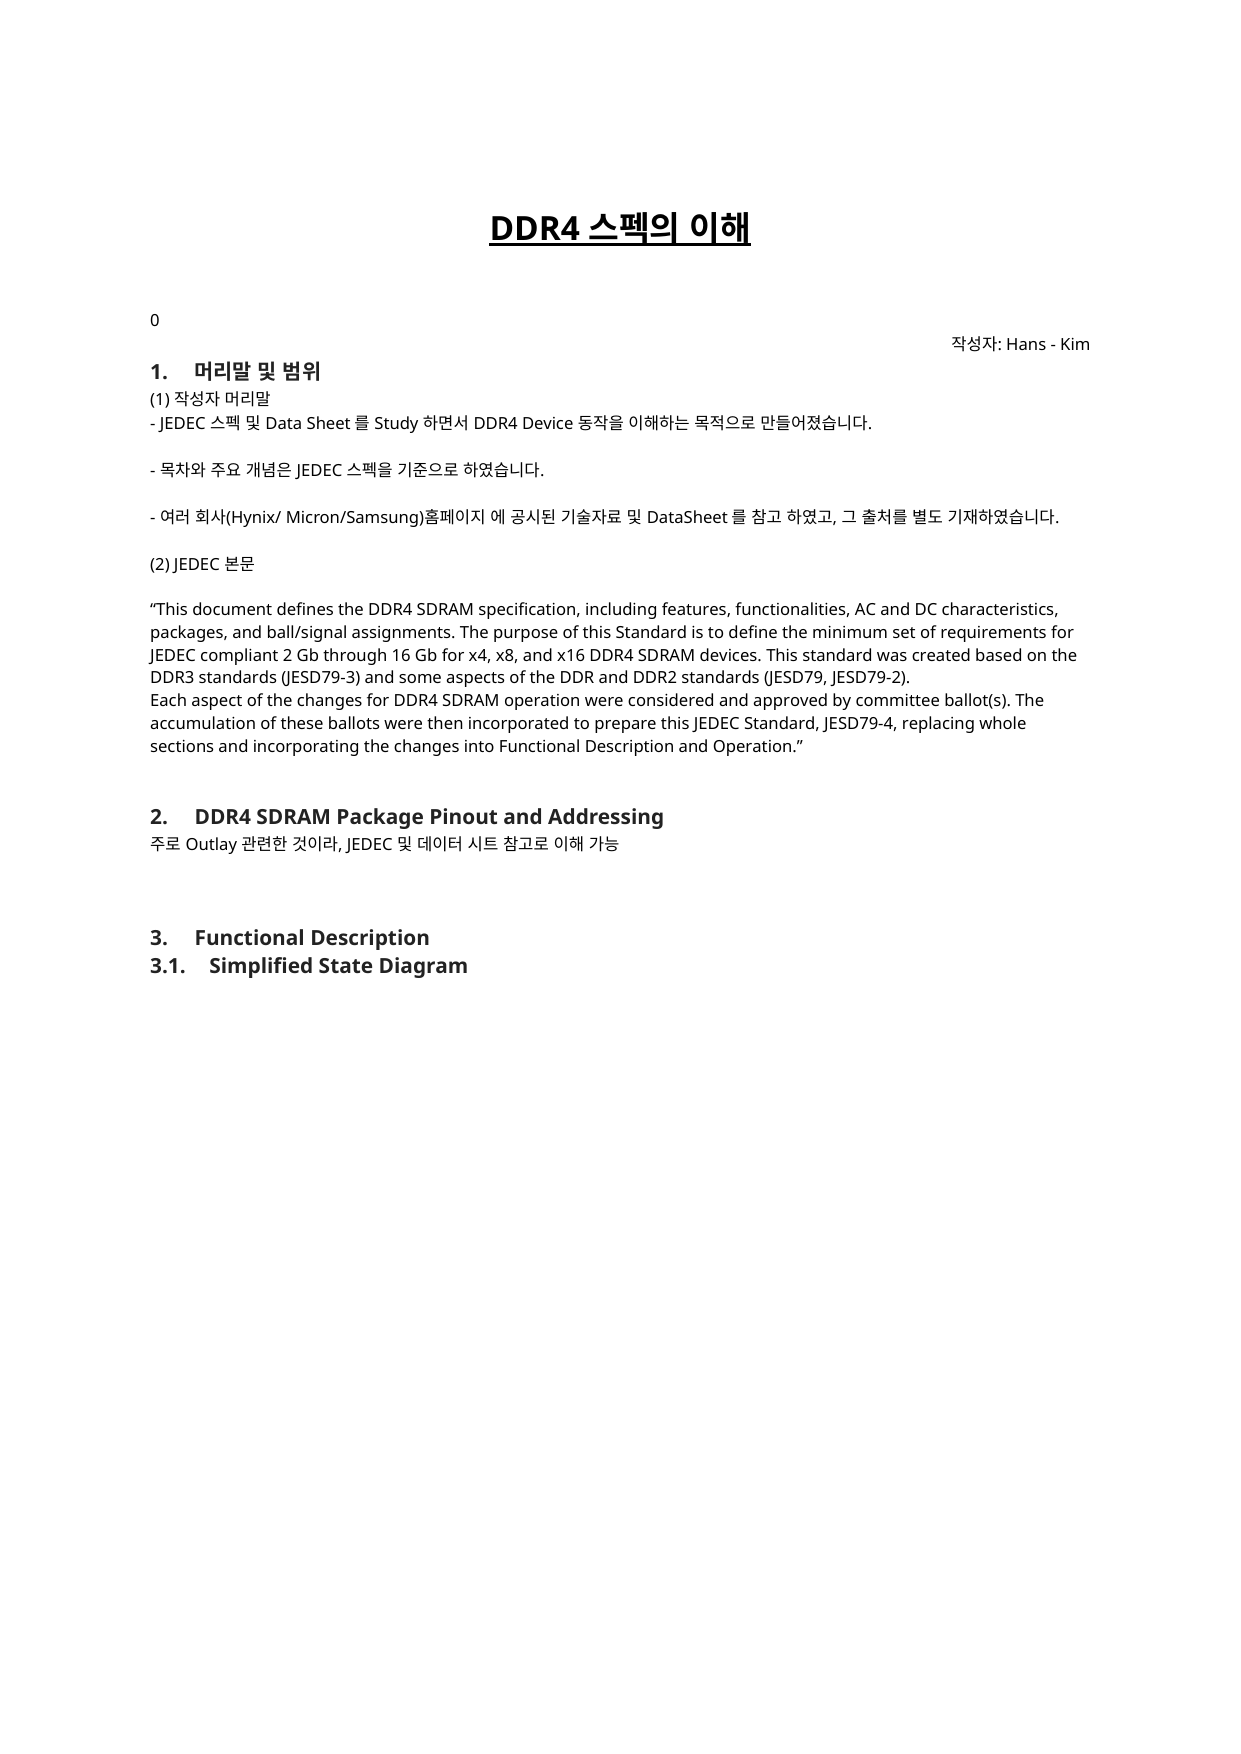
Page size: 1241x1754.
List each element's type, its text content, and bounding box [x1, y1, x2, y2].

text Each aspect of the changes for DDR4 SDRAM operation were considered and approved by committee ballot(s). The accumulation of these ballots were then incorporated to prepare this JEDEC Standard, JESD79-4, replacing whole sections and incorporating the changes into Functional Description and Operation.” [150, 689, 1090, 757]
text - 여러 회사(Hynix/ Micron/Samsung)홈페이지 에 공시된 기술자료 및 DataSheet를 참고 하였고, 그 출처를 별도 기재하였습니다. [150, 504, 1090, 528]
text 주로 Outlay 관련한 것이라, JEDEC 및 데이터 시트 참고로 이해 가능 [150, 831, 1090, 855]
subtitle DDR4 SDRAM Package Pinout and Addressing [150, 802, 1090, 831]
subtitle Functional Description [150, 923, 1090, 952]
text (2) JEDEC 본문 [150, 551, 1090, 575]
text 작성자: Hans - Kim [150, 331, 1090, 356]
title DDR4 스펙의 이해 [150, 202, 1090, 251]
text - 목차와 주요 개념은 JEDEC 스펙을 기준으로 하였습니다. [150, 457, 1090, 481]
text (1) 작성자 머리말 [150, 386, 1090, 410]
text - JEDEC 스펙 및 Data Sheet를 Study 하면서 DDR4 Device 동작을 이해하는 목적으로 만들어졌습니다. [150, 410, 1090, 434]
text 0 [150, 308, 1090, 331]
subtitle 머리말 및 범위 [150, 356, 1090, 386]
text “This document defines the DDR4 SDRAM specification, including features, functionalities, AC and DC characteristics, packages, and ball/signal assignments. The purpose of this Standard is to define the minimum set of requirements for JEDEC compliant 2 Gb through 16 Gb for x4, x8, and x16 DDR4 SDRAM devices. This standard was created based on the DDR3 standards (JESD79-3) and some aspects of the DDR and DDR2 standards (JESD79, JESD79-2). [150, 598, 1090, 689]
subtitle Simplified State Diagram [150, 952, 1090, 980]
